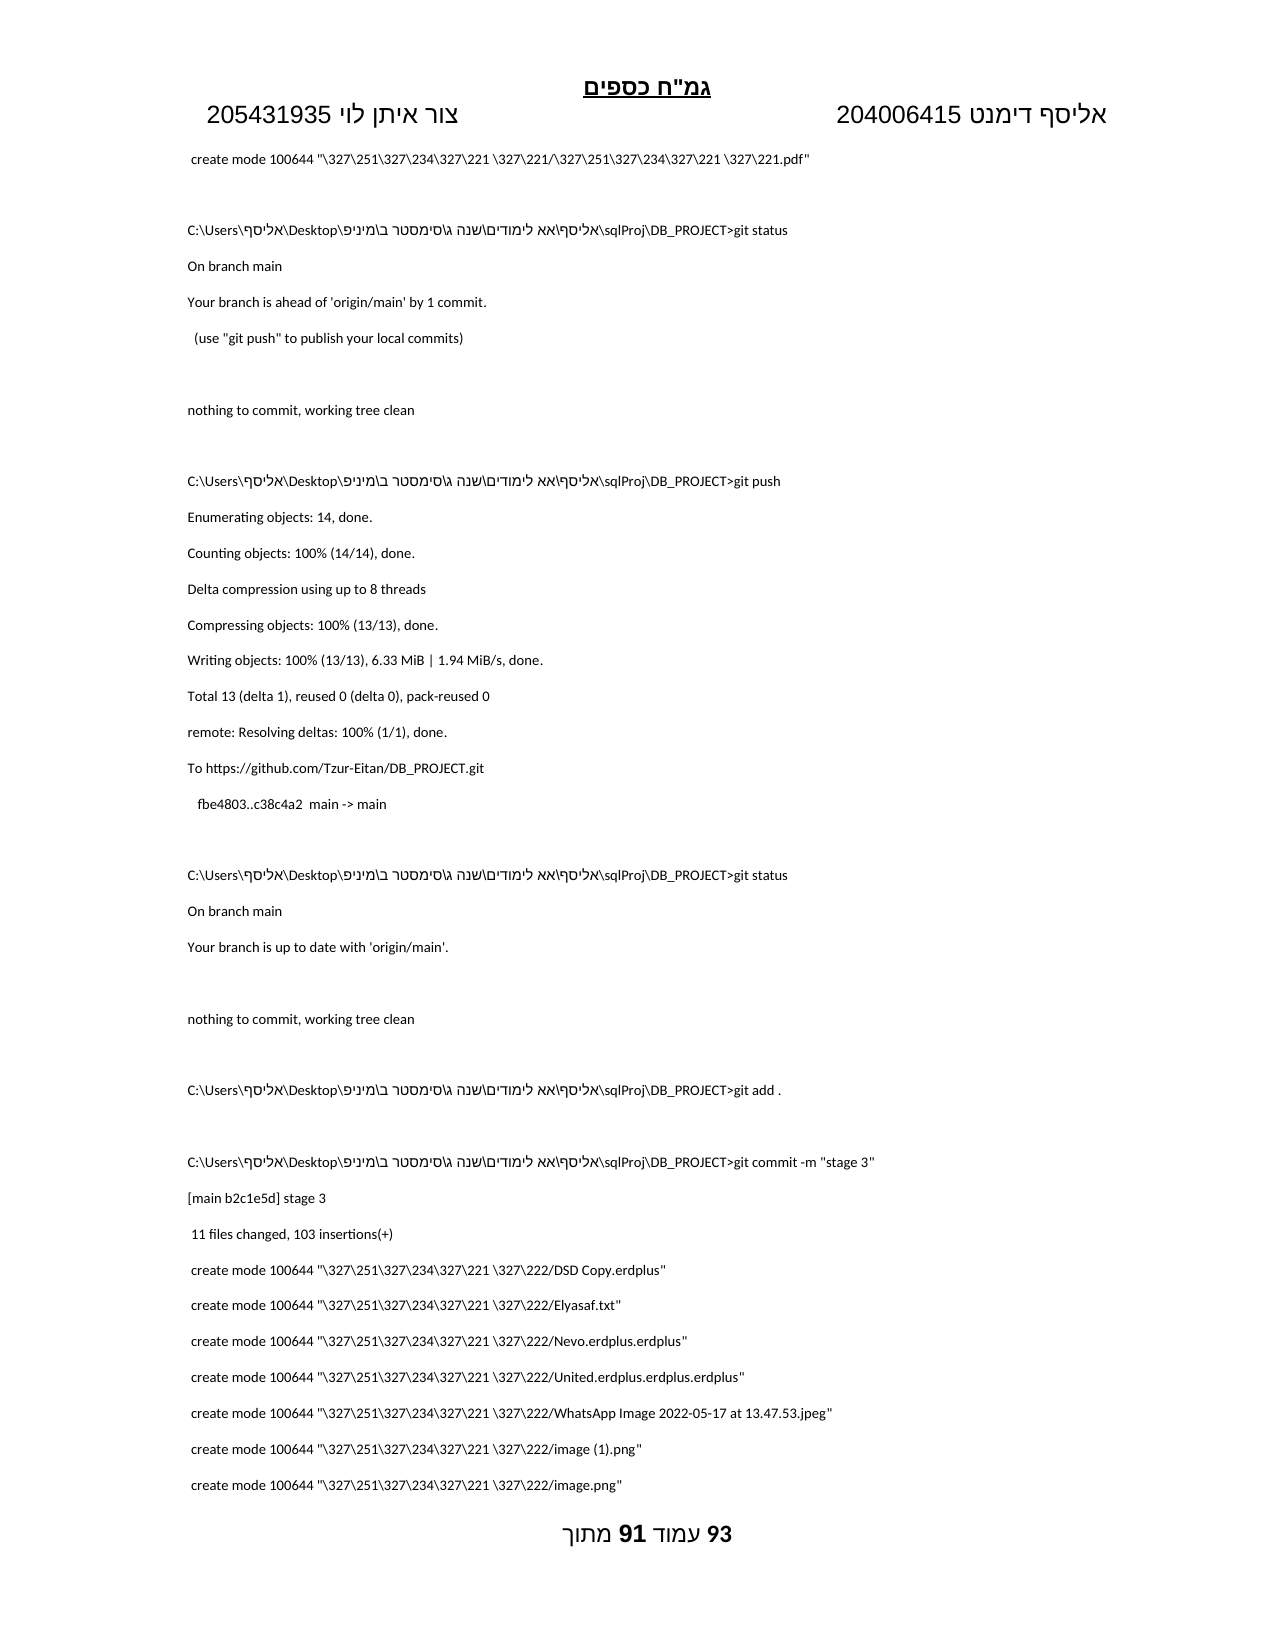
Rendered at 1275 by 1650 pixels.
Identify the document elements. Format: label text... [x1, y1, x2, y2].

text On branch main [187, 902, 1106, 920]
text On branch main [187, 257, 1106, 275]
text create mode 100644 "\327\251\327\234\327\221 \327\222/DSD Copy.erdplus" [187, 1261, 1106, 1279]
text create mode 100644 "\327\251\327\234\327\221 \327\222/WhatsApp Image 2022-05-17 at 13.47.53.jpeg" [187, 1404, 1106, 1422]
text C:\Users\אליסף\Desktop\אליסף\אא לימודים\שנה ג\סימסטר ב\מיניפ\sqlProj\DB_PROJECT>git add . [187, 1082, 1106, 1099]
text remote: Resolving deltas: 100% (1/1), done. [187, 723, 1106, 741]
text Your branch is ahead of 'origin/main' by 1 commit. [187, 293, 1106, 311]
text C:\Users\אליסף\Desktop\אליסף\אא לימודים\שנה ג\סימסטר ב\מיניפ\sqlProj\DB_PROJECT>git status [187, 222, 1106, 239]
text Counting objects: 100% (14/14), done. [187, 544, 1106, 562]
text To https://github.com/Tzur-Eitan/DB_PROJECT.git [187, 759, 1106, 777]
text 11 files changed, 103 insertions(+) [187, 1225, 1106, 1243]
text Your branch is up to date with 'origin/main'. [187, 938, 1106, 956]
text create mode 100644 "\327\251\327\234\327\221 \327\222/Elyasaf.txt" [187, 1297, 1106, 1314]
text (use "git push" to publish your local commits) [187, 329, 1106, 347]
text create mode 100644 "\327\251\327\234\327\221 \327\221/\327\251\327\234\327\221 \327\221.pdf" [187, 150, 1106, 168]
text fbe4803..c38c4a2 main -> main [187, 795, 1106, 813]
text Enumerating objects: 14, done. [187, 508, 1106, 526]
text Compressing objects: 100% (13/13), done. [187, 616, 1106, 634]
text C:\Users\אליסף\Desktop\אליסף\אא לימודים\שנה ג\סימסטר ב\מיניפ\sqlProj\DB_PROJECT>git status [187, 867, 1106, 884]
text C:\Users\אליסף\Desktop\אליסף\אא לימודים\שנה ג\סימסטר ב\מיניפ\sqlProj\DB_PROJECT>git push [187, 472, 1106, 490]
text nothing to commit, working tree clean [187, 1010, 1106, 1028]
text nothing to commit, working tree clean [187, 401, 1106, 419]
text create mode 100644 "\327\251\327\234\327\221 \327\222/Nevo.erdplus.erdplus" [187, 1332, 1106, 1350]
text Delta compression using up to 8 threads [187, 580, 1106, 598]
text create mode 100644 "\327\251\327\234\327\221 \327\222/image.png" [187, 1476, 1106, 1494]
text C:\Users\אליסף\Desktop\אליסף\אא לימודים\שנה ג\סימסטר ב\מיניפ\sqlProj\DB_PROJECT>git commit -m "stage 3" [187, 1153, 1106, 1171]
text Total 13 (delta 1), reused 0 (delta 0), pack-reused 0 [187, 687, 1106, 705]
text create mode 100644 "\327\251\327\234\327\221 \327\222/image (1).png" [187, 1440, 1106, 1458]
text [main b2c1e5d] stage 3 [187, 1189, 1106, 1207]
text create mode 100644 "\327\251\327\234\327\221 \327\222/United.erdplus.erdplus.erdplus" [187, 1368, 1106, 1386]
text Writing objects: 100% (13/13), 6.33 MiB | 1.94 MiB/s, done. [187, 652, 1106, 669]
